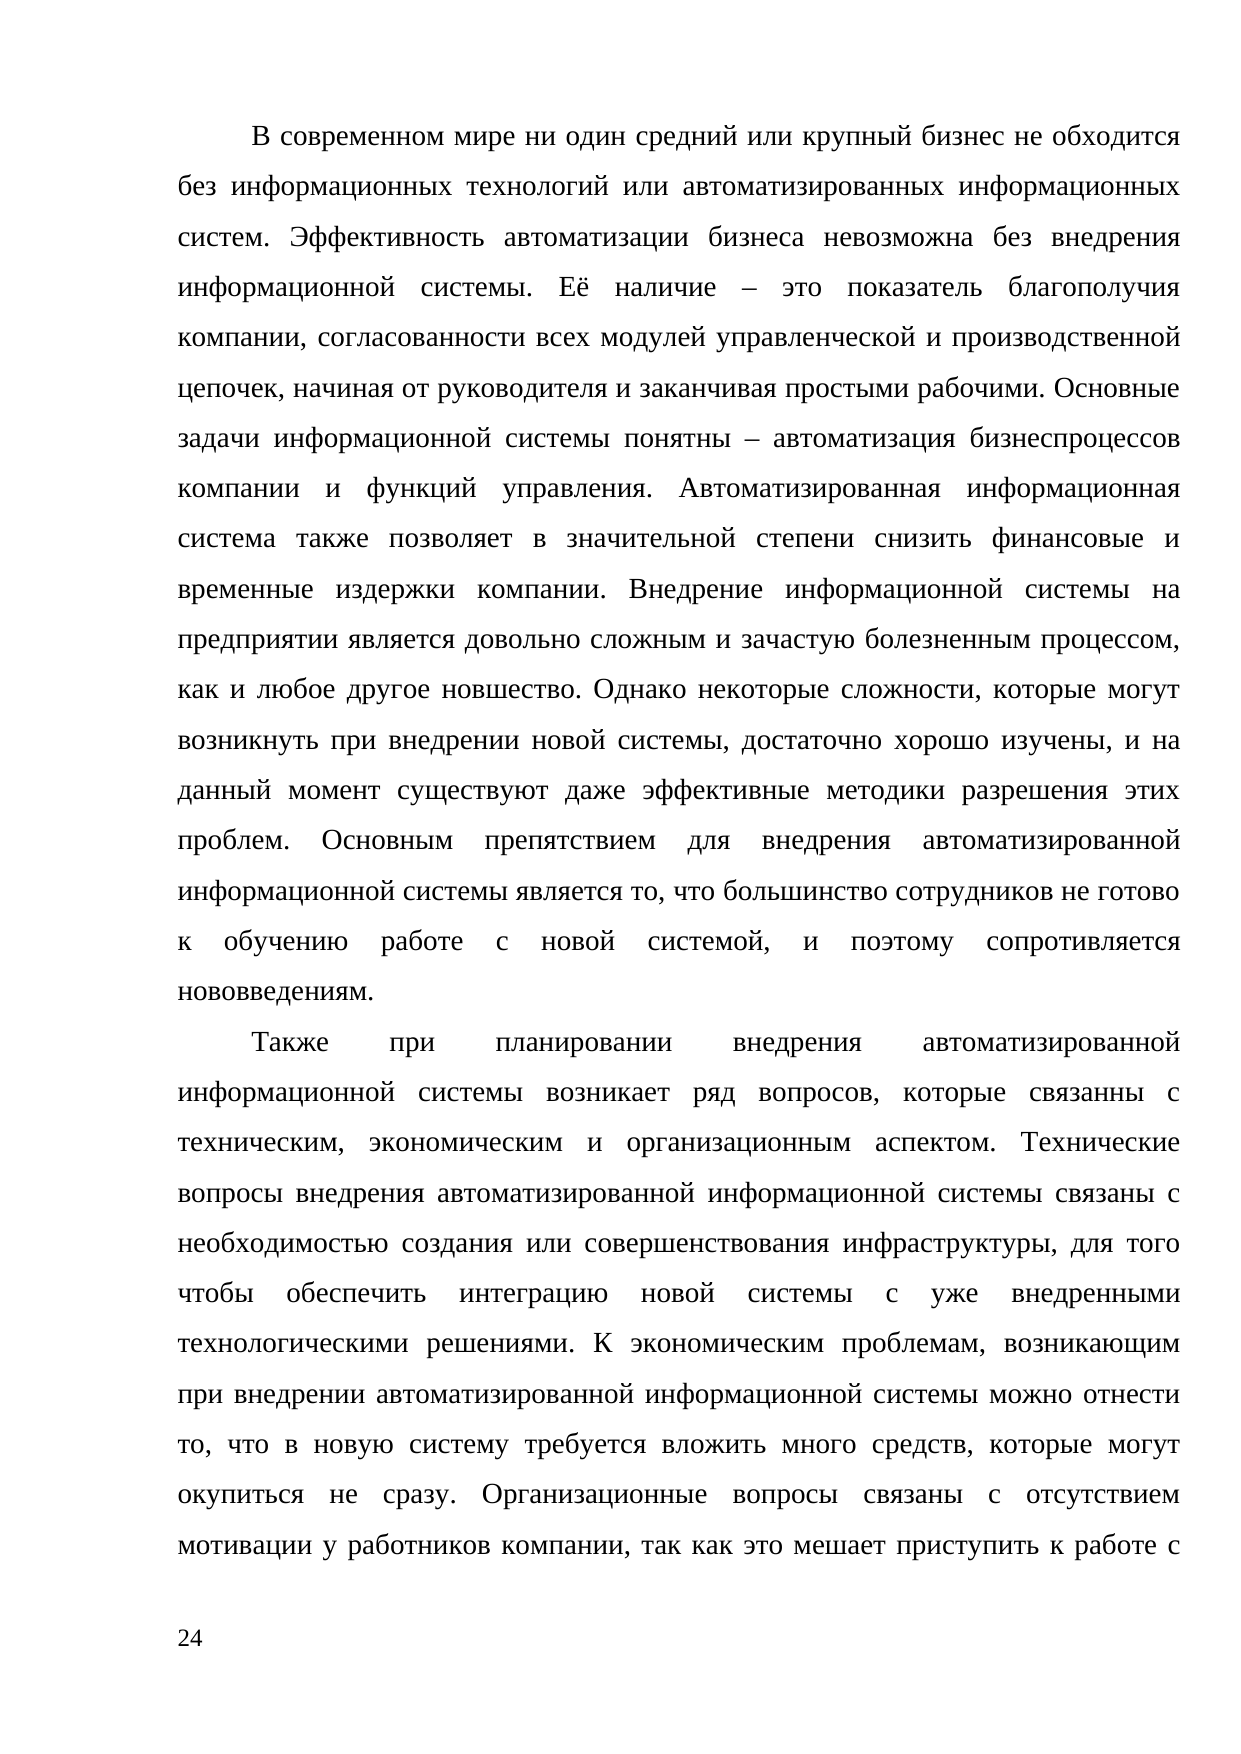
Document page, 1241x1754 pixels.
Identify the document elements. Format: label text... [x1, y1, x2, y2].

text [177, 1024, 1181, 1560]
text В современном мире ни один средний или крупный бизнес не обходится без информационных технологий или автоматизированных информационных систем. Эффективность автоматизации бизнеса невозможна без внедрения информационной системы. Её наличие – это показатель благополучия компании, согласованности всех модулей управленческой и производственной цепочек, начиная от руководителя и заканчивая простыми рабочими. Основные задачи информационной системы понятны – автоматизация бизнеспроцессов компании и функций управления. Автоматизированная информационная система также позволяет в значительной степени снизить финансовые и временные издержки компании. Внедрение информационной системы на предприятии является довольно сложным и зачастую болезненным процессом, как и любое другое новшество. Однако некоторые сложности, которые могут возникнуть при внедрении новой системы, достаточно хорошо изучены, и на данный момент существуют даже эффективные методики разрешения этих проблем. Основным препятствием для внедрения автоматизированной информационной системы является то, что большинство сотрудников не готово к обучению работе с новой системой, и поэтому сопротивляется нововведениям. [177, 118, 1181, 1007]
